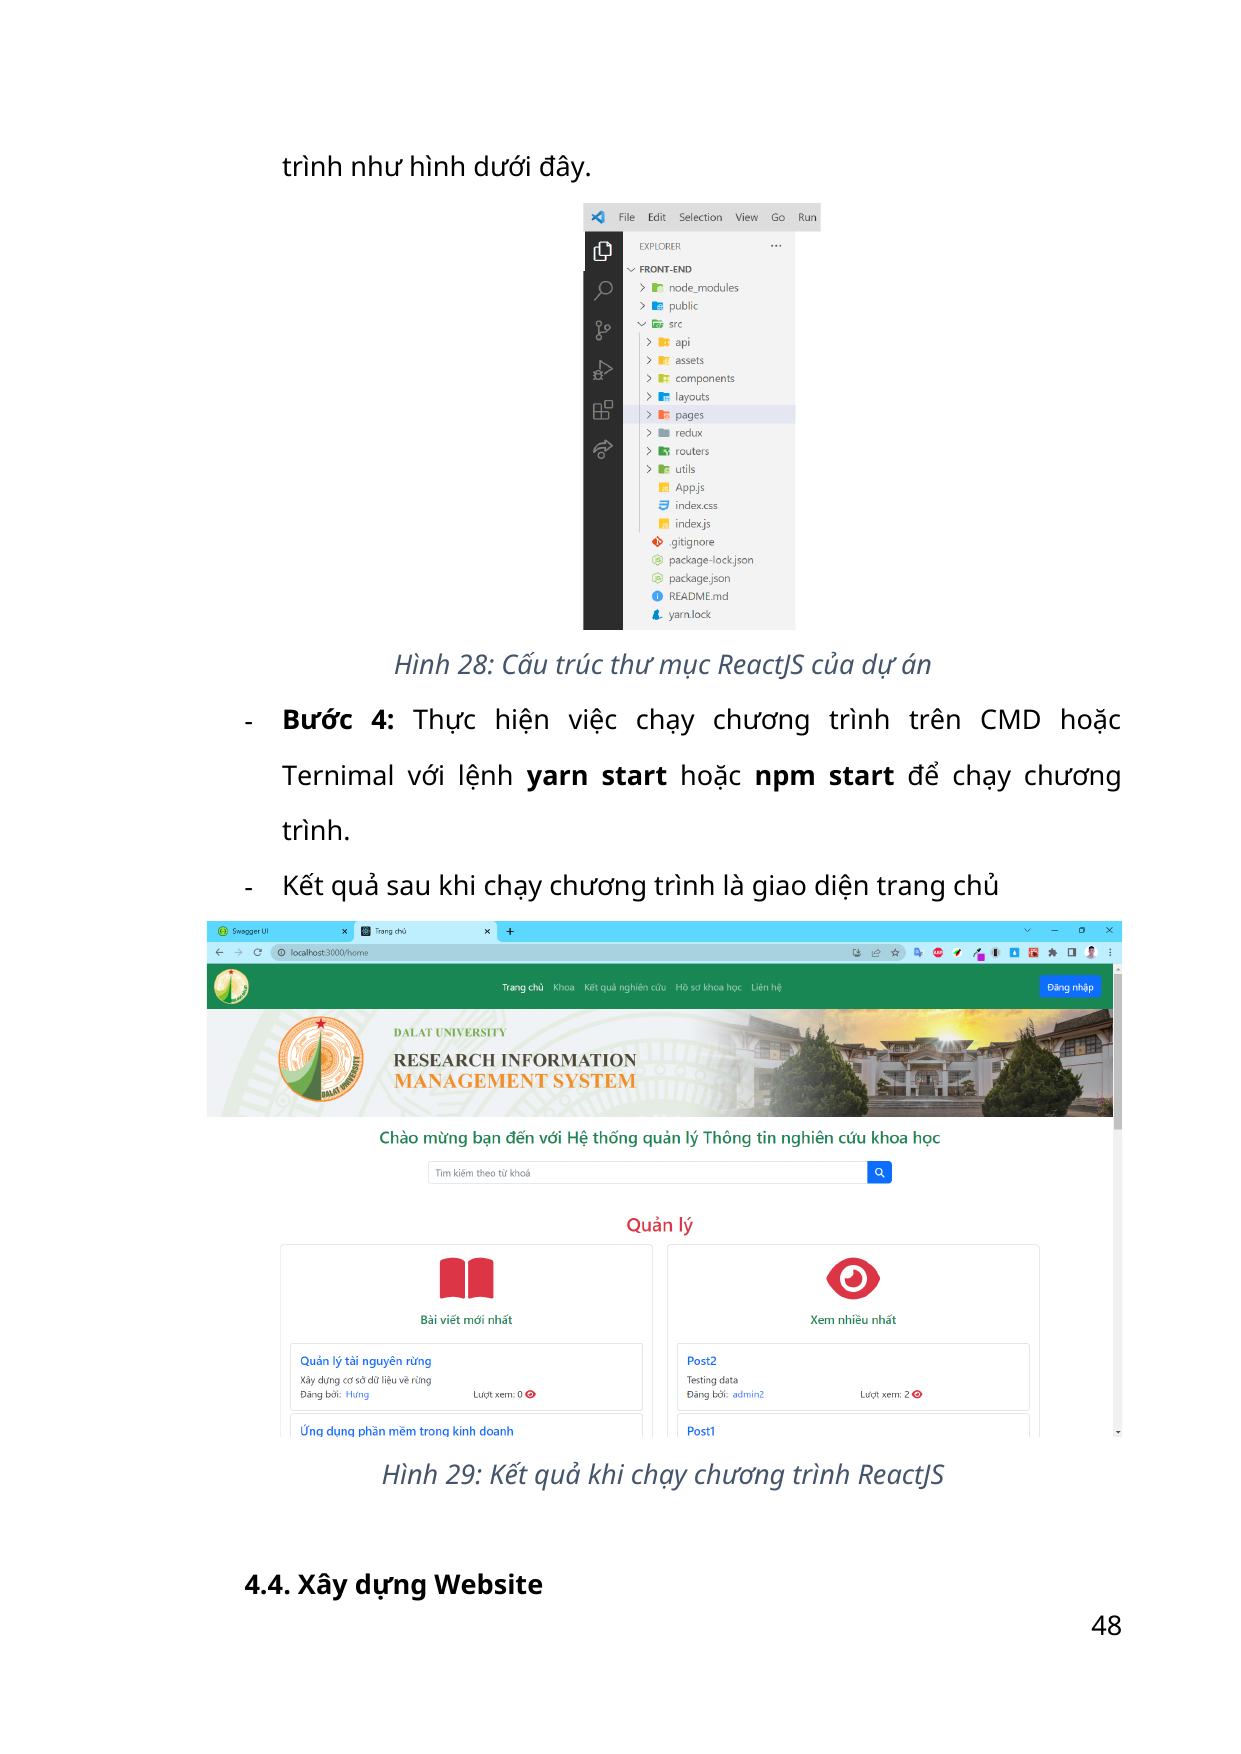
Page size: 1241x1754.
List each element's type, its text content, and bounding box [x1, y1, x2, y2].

list Kết quả sau khi chạy chương trình là giao diện trang chủ [244, 867, 1122, 903]
text Hình 29: Kết quả khi chạy chương trình ReactJS [207, 1455, 1122, 1492]
picture [206, 921, 1123, 1437]
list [244, 148, 1122, 184]
text Hình 28: Cấu trúc thư mục ReactJS của dự án [207, 645, 1122, 682]
list Bước 4: Thực hiện việc chạy chương trình trên CMD hoặc Ternimal với lệnh yarn start hoặc npm start để chạy chương trình. [244, 701, 1122, 848]
picture [583, 203, 821, 630]
subtitle 4.4. Xây dựng Website [244, 1566, 1122, 1603]
